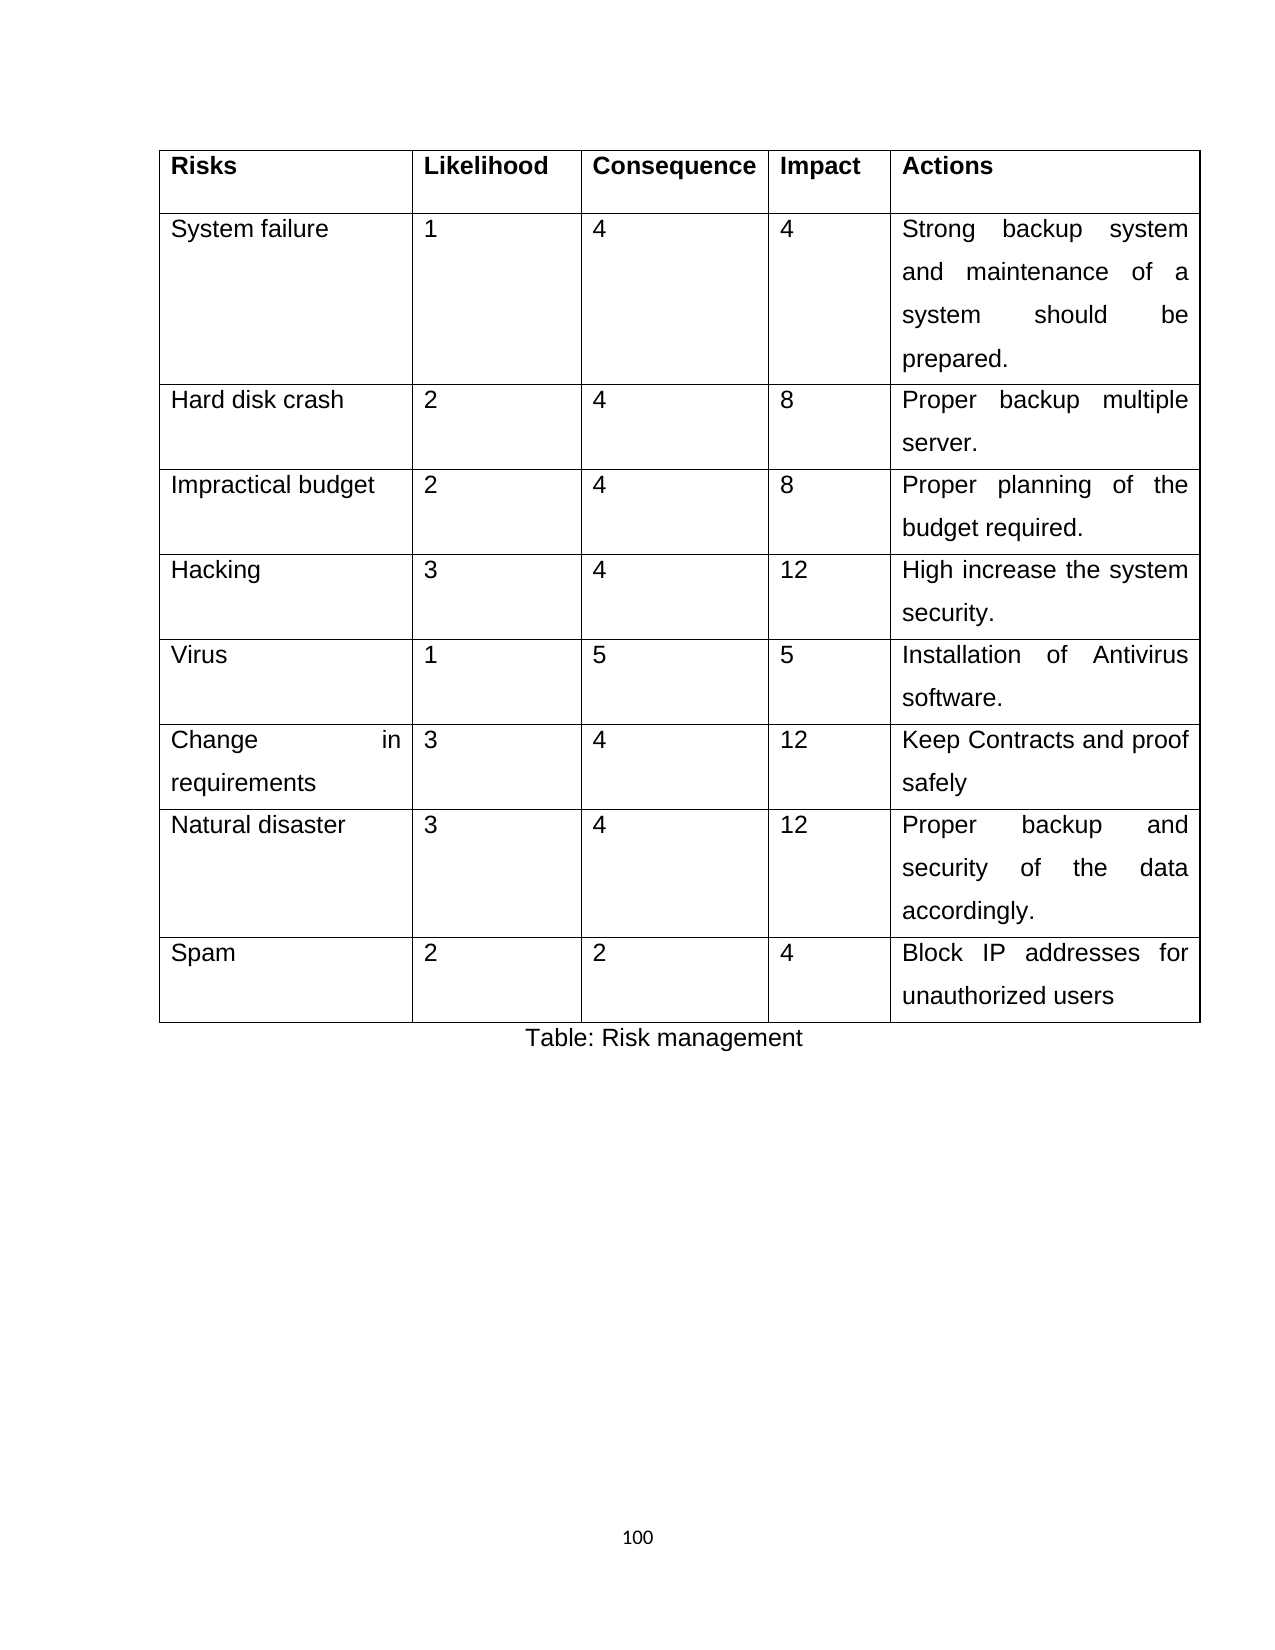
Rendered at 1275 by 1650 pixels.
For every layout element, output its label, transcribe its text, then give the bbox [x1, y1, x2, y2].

table_cell System failure [160, 214, 412, 384]
table_cell 8 [769, 385, 890, 469]
table_cell Proper planning of the budget required. [891, 470, 1199, 554]
table_cell Keep Contracts and proof safely [891, 725, 1199, 809]
table_cell 2 [582, 938, 768, 1022]
table_cell Strong backup system and maintenance of a system should be prepared. [891, 214, 1199, 384]
table_header Impact [769, 151, 890, 213]
table_cell Impractical budget [160, 470, 412, 554]
table_cell Proper backup multiple server. [891, 385, 1199, 469]
table_cell 4 [582, 470, 768, 554]
table_cell 8 [769, 470, 890, 554]
table_cell 5 [769, 640, 890, 724]
table_cell 12 [769, 555, 890, 639]
table_cell 4 [769, 938, 890, 1022]
table_header Consequence [582, 151, 768, 213]
table_cell Hacking [160, 555, 412, 639]
table_cell 4 [582, 810, 768, 937]
table_cell 1 [413, 214, 581, 384]
table_cell 2 [413, 938, 581, 1022]
table_cell 2 [413, 385, 581, 469]
table_cell High increase the system security. [891, 555, 1199, 639]
table_cell 5 [582, 640, 768, 724]
table_header Likelihood [413, 151, 581, 213]
table_cell 3 [413, 810, 581, 937]
table_cell Change in requirements [160, 725, 412, 809]
table_cell 3 [413, 725, 581, 809]
table_cell 4 [769, 214, 890, 384]
table_cell 1 [413, 640, 581, 724]
table_header Risks [160, 151, 412, 213]
table_cell 2 [413, 470, 581, 554]
text Table: Risk management [150, 1023, 1125, 1051]
table_cell Spam [160, 938, 412, 1022]
table_cell 4 [582, 214, 768, 384]
table_cell 12 [769, 725, 890, 809]
table_cell Natural disaster [160, 810, 412, 937]
table_cell Proper backup and security of the data accordingly. [891, 810, 1199, 937]
table_cell 4 [582, 555, 768, 639]
table_cell 4 [582, 725, 768, 809]
table_cell 3 [413, 555, 581, 639]
table_cell Hard disk crash [160, 385, 412, 469]
table_header Actions [891, 151, 1199, 213]
table_cell 12 [769, 810, 890, 937]
table_cell Installation of Antivirus software. [891, 640, 1199, 724]
table_cell Virus [160, 640, 412, 724]
table_cell 4 [582, 385, 768, 469]
table_cell Block IP addresses for unauthorized users [891, 938, 1199, 1022]
